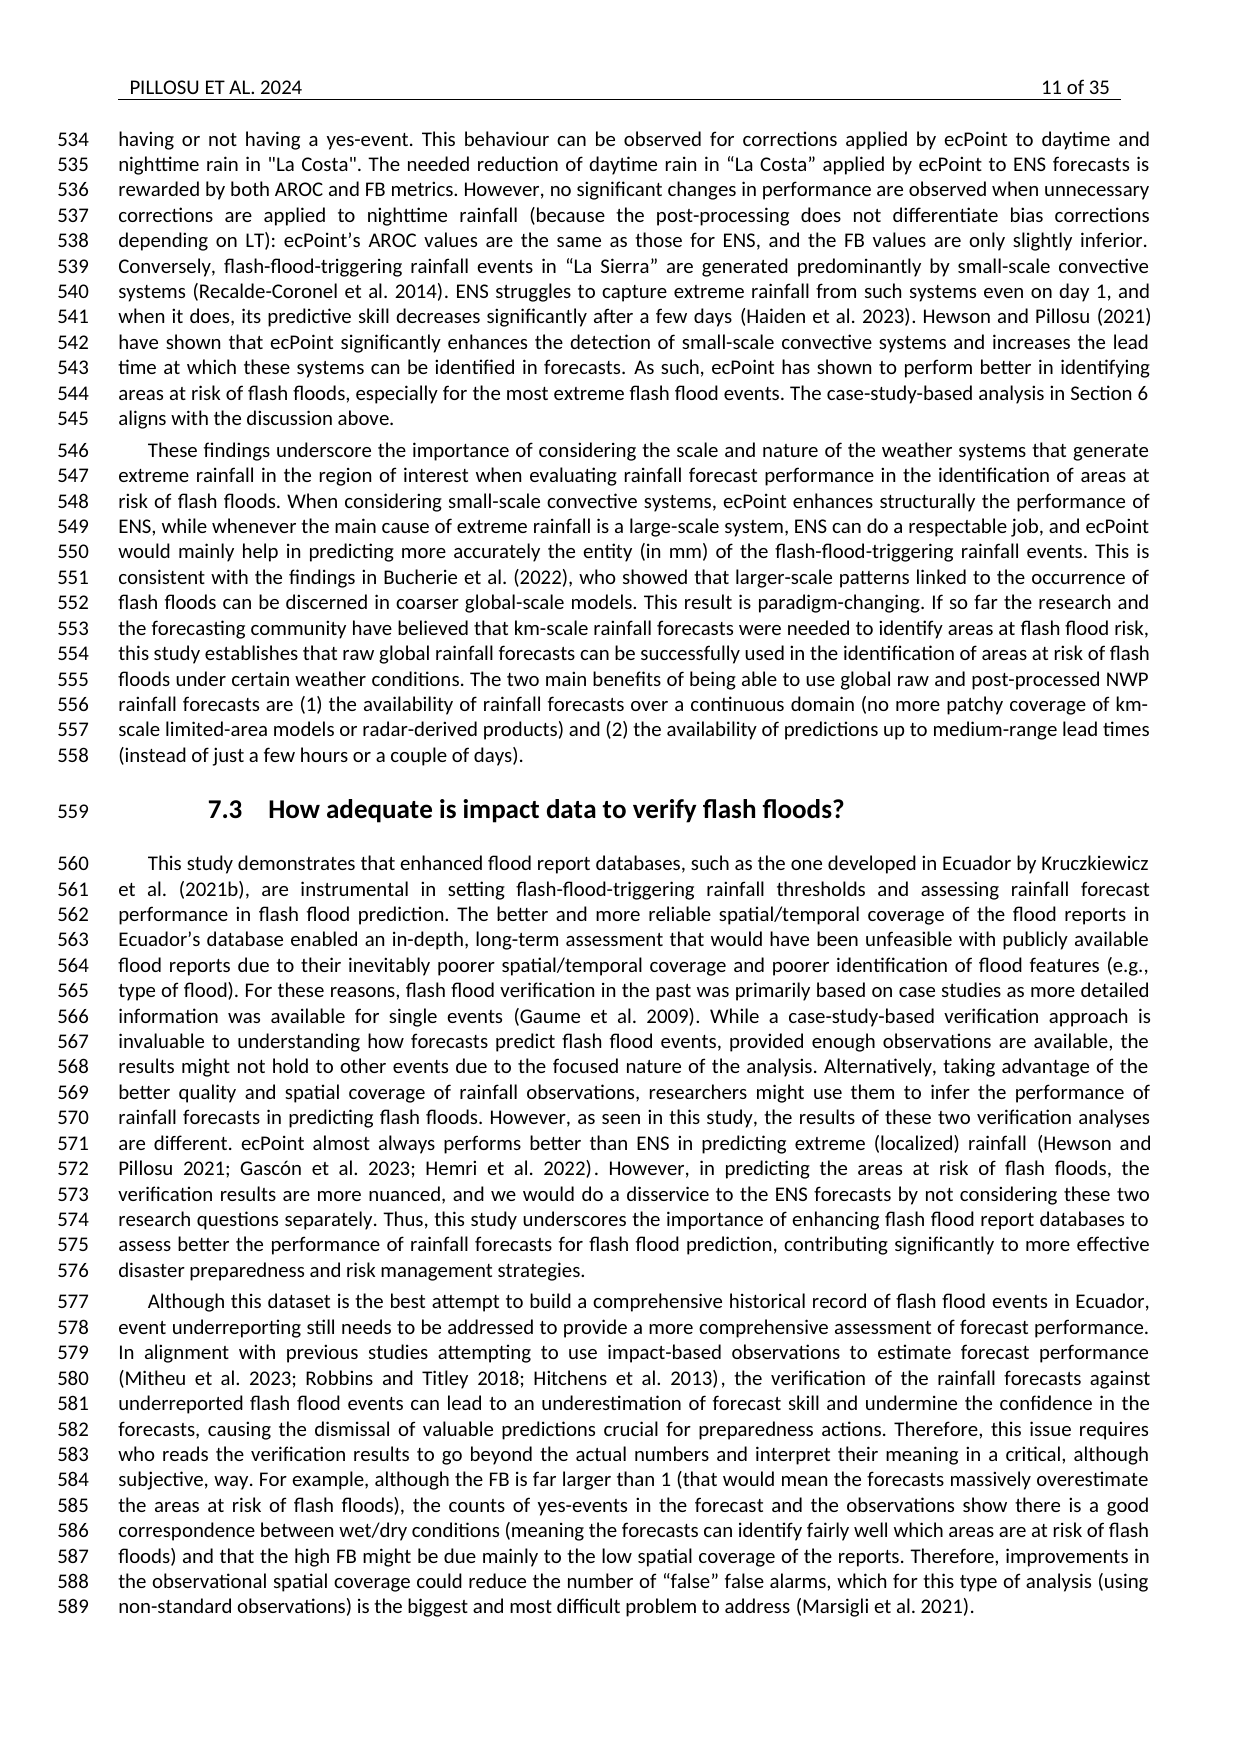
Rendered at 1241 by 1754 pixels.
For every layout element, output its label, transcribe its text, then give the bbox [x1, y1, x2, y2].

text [118, 126, 1152, 431]
text Although this dataset is the best attempt to build a comprehensive historical record of flash flood events in Ecuador, event underreporting still needs to be addressed to provide a more comprehensive assessment of forecast performance. In alignment with previous studies attempting to use impact-based observations to estimate forecast performance , the verification of the rainfall forecasts against underreported flash flood events can lead to an underestimation of forecast skill and undermine the confidence in the forecasts, causing the dismissal of valuable predictions crucial for preparedness actions. Therefore, this issue requires who reads the verification results to go beyond the actual numbers and interpret their meaning in a critical, although subjective, way. For example, although the FB is far larger than 1 (that would mean the forecasts massively overestimate the areas at risk of flash floods), the counts of yes-events in the forecast and the observations show there is a good correspondence between wet/dry conditions (meaning the forecasts can identify fairly well which areas are at risk of flash floods) and that the high FB might be due mainly to the low spatial coverage of the reports. Therefore, improvements in the observational spatial coverage could reduce the number of “false” false alarms, which for this type of analysis (using non-standard observations) is the biggest and most difficult problem to address . [118, 1289, 1152, 1619]
text These findings underscore the importance of considering the scale and nature of the weather systems that generate extreme rainfall in the region of interest when evaluating rainfall forecast performance in the identification of areas at risk of flash floods. When considering small-scale convective systems, ecPoint enhances structurally the performance of ENS, while whenever the main cause of extreme rainfall is a large-scale system, ENS can do a respectable job, and ecPoint would mainly help in predicting more accurately the entity (in mm) of the flash-flood-triggering rainfall events. This is consistent with the findings in Bucherie et al. (2022), who showed that larger-scale patterns linked to the occurrence of flash floods can be discerned in coarser global-scale models. This result is paradigm-changing. If so far the research and the forecasting community have believed that km-scale rainfall forecasts were needed to identify areas at flash flood risk, this study establishes that raw global rainfall forecasts can be successfully used in the identification of areas at risk of flash floods under certain weather conditions. The two main benefits of being able to use global raw and post-processed NWP rainfall forecasts are (1) the availability of rainfall forecasts over a continuous domain (no more patchy coverage of km-scale limited-area models or radar-derived products) and (2) the availability of predictions up to medium-range lead times (instead of just a few hours or a couple of days). [118, 437, 1152, 767]
text This study demonstrates that enhanced flood report databases, such as the one developed in Ecuador by Kruczkiewicz et al. , are instrumental in setting flash-flood-triggering rainfall thresholds and assessing rainfall forecast performance in flash flood prediction. The better and more reliable spatial/temporal coverage of the flood reports in Ecuador’s database enabled an in-depth, long-term assessment that would have been unfeasible with publicly available flood reports due to their inevitably poorer spatial/temporal coverage and poorer identification of flood features (e.g., type of flood). For these reasons, flash flood verification in the past was primarily based on case studies as more detailed information was available for single events . While a case-study-based verification approach is invaluable to understanding how forecasts predict flash flood events, provided enough observations are available, the results might not hold to other events due to the focused nature of the analysis. Alternatively, taking advantage of the better quality and spatial coverage of rainfall observations, researchers might use them to infer the performance of rainfall forecasts in predicting flash floods. However, as seen in this study, the results of these two verification analyses are different. ecPoint almost always performs better than ENS in predicting extreme (localized) rainfall . However, in predicting the areas at risk of flash floods, the verification results are more nuanced, and we would do a disservice to the ENS forecasts by not considering these two research questions separately. Thus, this study underscores the importance of enhancing flash flood report databases to assess better the performance of rainfall forecasts for flash flood prediction, contributing significantly to more effective disaster preparedness and risk management strategies. [118, 850, 1152, 1282]
subtitle How adequate is impact data to verify flash floods? [178, 792, 1152, 825]
